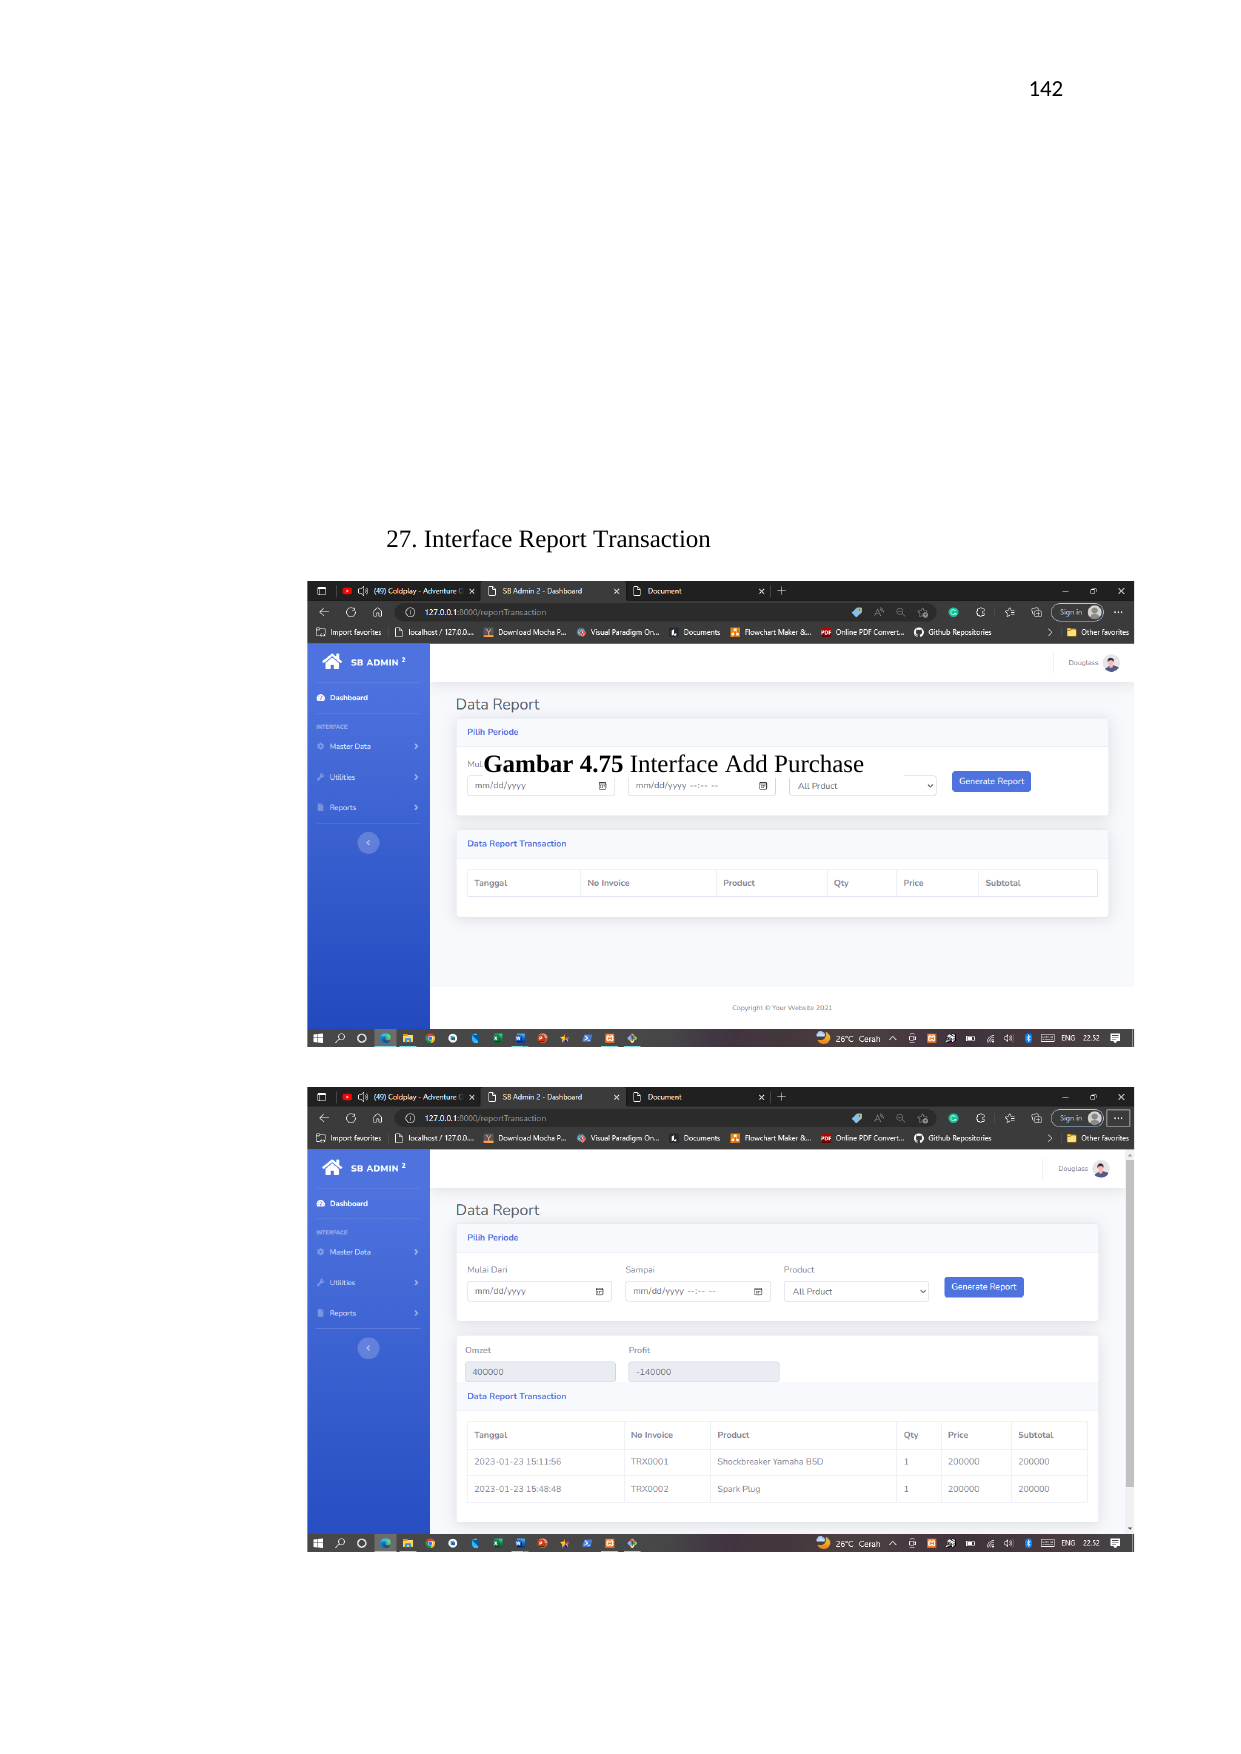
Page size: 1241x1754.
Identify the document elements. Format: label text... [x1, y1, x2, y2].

picture [307, 1087, 1135, 1552]
list Interface Report Transaction [386, 524, 1063, 552]
picture [307, 581, 1135, 1047]
